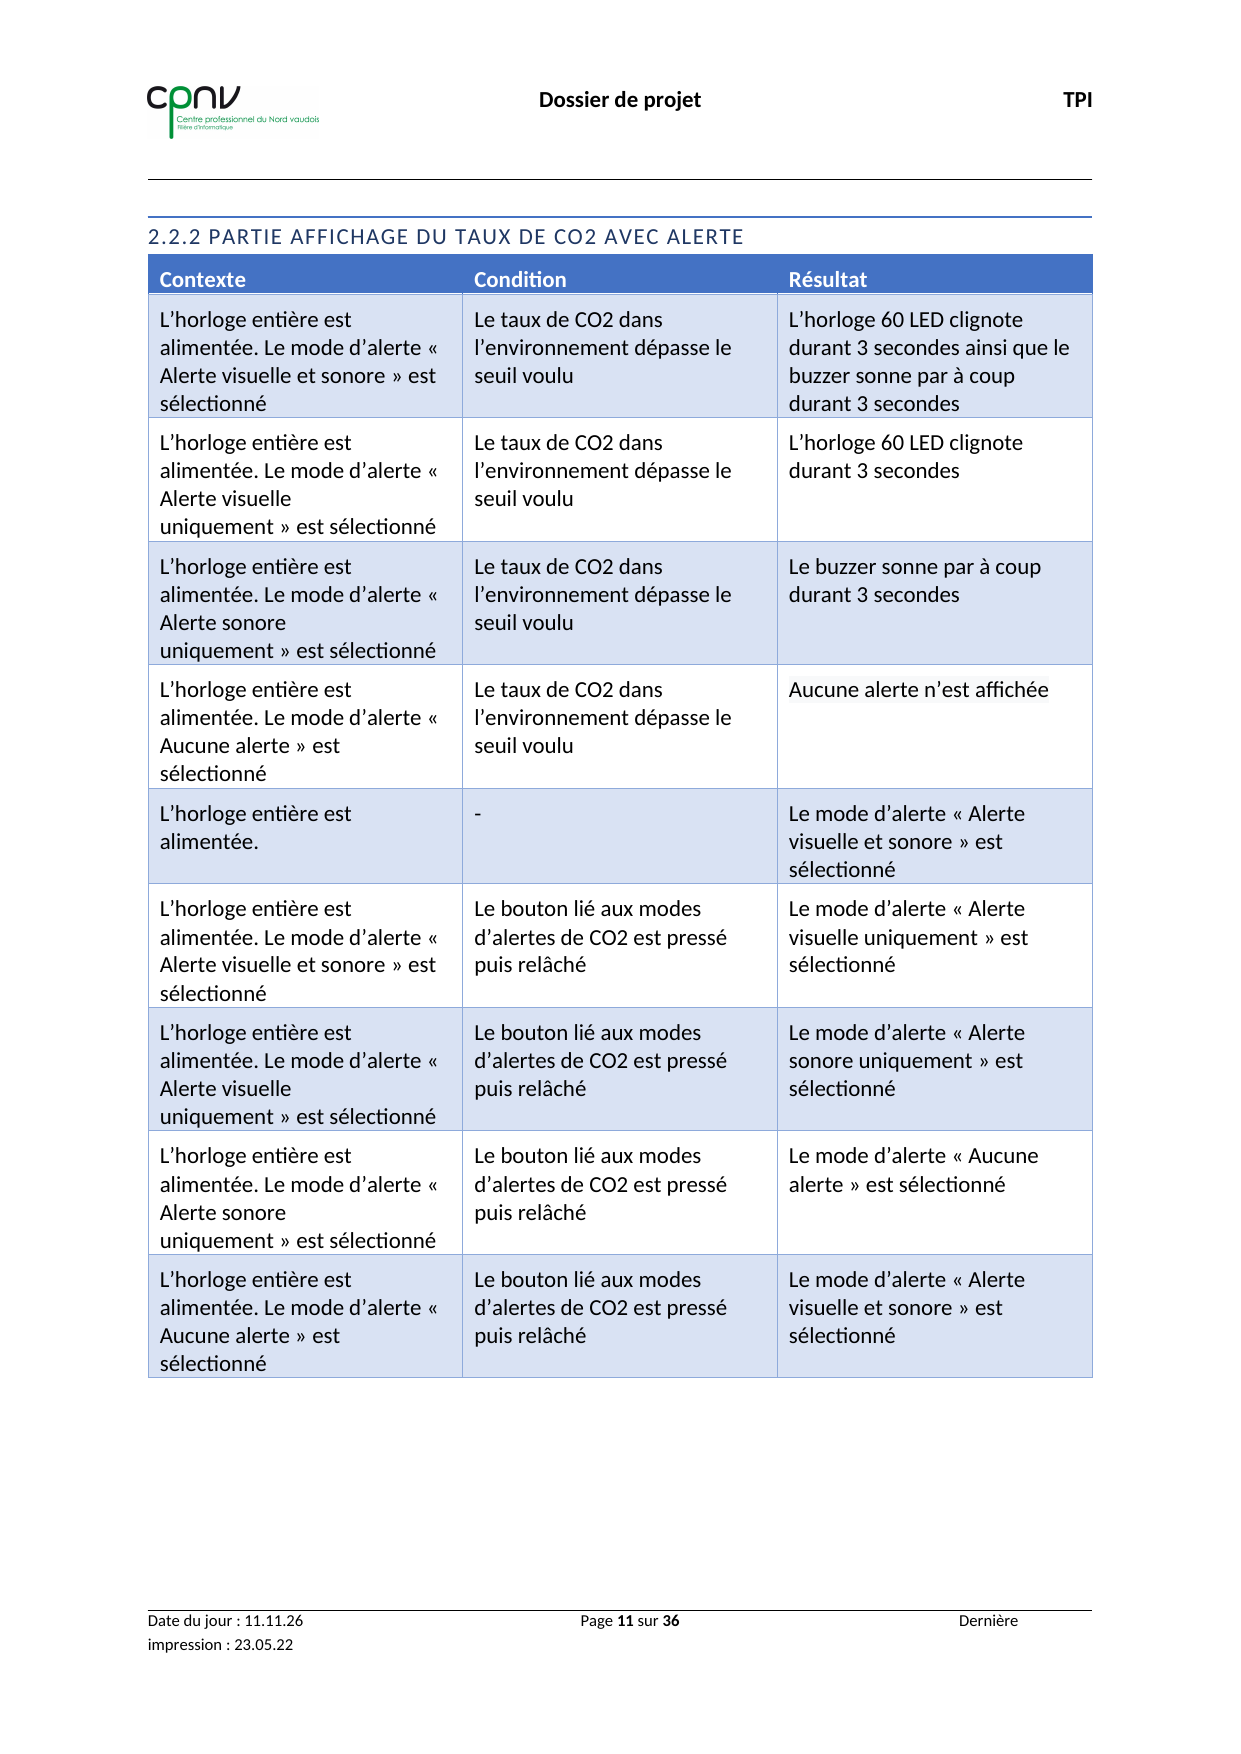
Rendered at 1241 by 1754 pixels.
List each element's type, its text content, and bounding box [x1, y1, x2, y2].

table_cell L’horloge entière est alimentée. Le mode d’alerte « Alerte sonore uniquement » est sélectionné [149, 1131, 462, 1254]
table_cell Le taux de CO2 dans l’environnement dépasse le seuil voulu [463, 418, 777, 541]
table_cell Le taux de CO2 dans l’environnement dépasse le seuil voulu [463, 542, 777, 664]
table_cell L’horloge entière est alimentée. Le mode d’alerte « Aucune alerte » est sélectionné [149, 1255, 462, 1377]
table_cell Le bouton lié aux modes d’alertes de CO2 est pressé puis relâché [463, 884, 777, 1007]
table_cell Le mode d’alerte « Alerte sonore uniquement » est sélectionné [778, 1008, 1092, 1130]
table_cell L’horloge entière est alimentée. Le mode d’alerte « Alerte visuelle uniquement » est sélectionné [149, 418, 462, 541]
table_cell Le taux de CO2 dans l’environnement dépasse le seuil voulu [463, 665, 777, 788]
table_cell Le bouton lié aux modes d’alertes de CO2 est pressé puis relâché [463, 1255, 777, 1377]
table_cell L’horloge 60 LED clignote durant 3 secondes [778, 418, 1092, 541]
table_cell L’horloge entière est alimentée. [149, 789, 462, 883]
table_cell L’horloge 60 LED clignote durant 3 secondes ainsi que le buzzer sonne par à coup durant 3 secondes [778, 295, 1092, 417]
table_cell Le mode d’alerte « Alerte visuelle et sonore » est sélectionné [778, 789, 1092, 883]
table_cell L’horloge entière est alimentée. Le mode d’alerte « Alerte visuelle uniquement » est sélectionné [149, 1008, 462, 1130]
table_cell Le taux de CO2 dans l’environnement dépasse le seuil voulu [463, 295, 777, 417]
subtitle 2.2.2 Partie Affichage du taux de CO2 avec alerte [148, 218, 1092, 250]
table_header Contexte [149, 255, 462, 293]
table_cell Aucune alerte n’est affichée [778, 665, 1092, 788]
table_cell Le mode d’alerte « Alerte visuelle uniquement » est sélectionné [778, 884, 1092, 1007]
table_cell L’horloge entière est alimentée. Le mode d’alerte « Alerte visuelle et sonore » est sélectionné [149, 295, 462, 417]
table_header Condition [463, 255, 777, 293]
picture [147, 86, 319, 139]
table_cell L’horloge entière est alimentée. Le mode d’alerte « Alerte sonore uniquement » est sélectionné [149, 542, 462, 664]
table_cell Le bouton lié aux modes d’alertes de CO2 est pressé puis relâché [463, 1131, 777, 1254]
table_cell Le mode d’alerte « Alerte visuelle et sonore » est sélectionné [778, 1255, 1092, 1377]
table_cell Le buzzer sonne par à coup durant 3 secondes [778, 542, 1092, 664]
table_cell - [463, 789, 777, 883]
table_header Résultat [778, 255, 1092, 293]
table_cell L’horloge entière est alimentée. Le mode d’alerte « Aucune alerte » est sélectionné [149, 665, 462, 788]
table_cell L’horloge entière est alimentée. Le mode d’alerte « Alerte visuelle et sonore » est sélectionné [149, 884, 462, 1007]
table_cell Le bouton lié aux modes d’alertes de CO2 est pressé puis relâché [463, 1008, 777, 1130]
table_cell Le mode d’alerte « Aucune alerte » est sélectionné [778, 1131, 1092, 1254]
